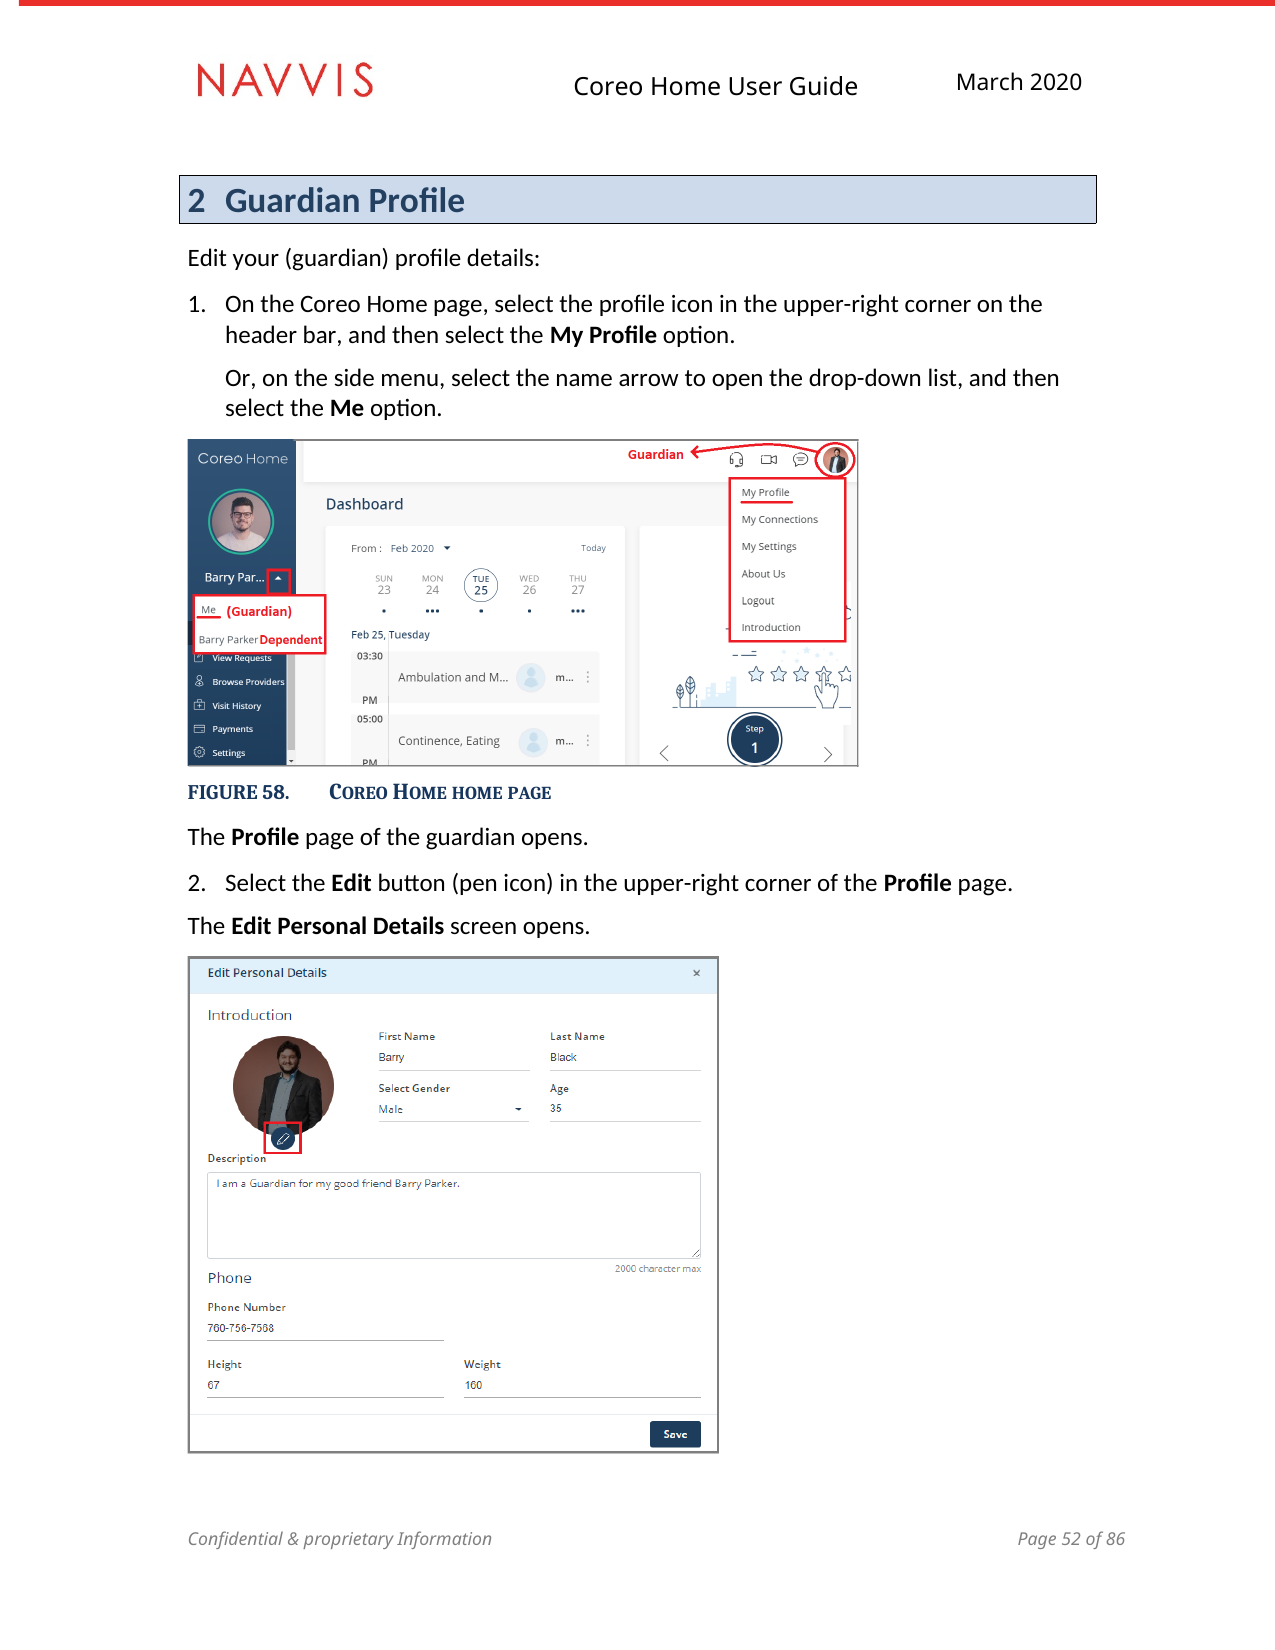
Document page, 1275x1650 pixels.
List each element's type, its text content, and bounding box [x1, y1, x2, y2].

text Coreo Home home page [187, 779, 1087, 805]
picture [187, 439, 859, 767]
picture [187, 55, 383, 104]
text The Edit Personal Details screen opens. [187, 911, 1087, 941]
text Or, on the side menu, select the name arrow to open the drop-down list, and then select the Me option. [225, 362, 1087, 423]
text The Profile page of the guardian opens. [187, 821, 1087, 852]
list On the Coreo Home page, select the profile icon in the upper-right corner on the header bar, and then select the My Profile option. [187, 288, 1087, 349]
picture [187, 956, 719, 1454]
text Edit your (guardian) profile details: [187, 242, 1087, 273]
list Select the Edit button (pen icon) in the upper-right corner of the Profile page. [187, 867, 1087, 898]
subtitle Guardian Profile [180, 176, 1096, 223]
